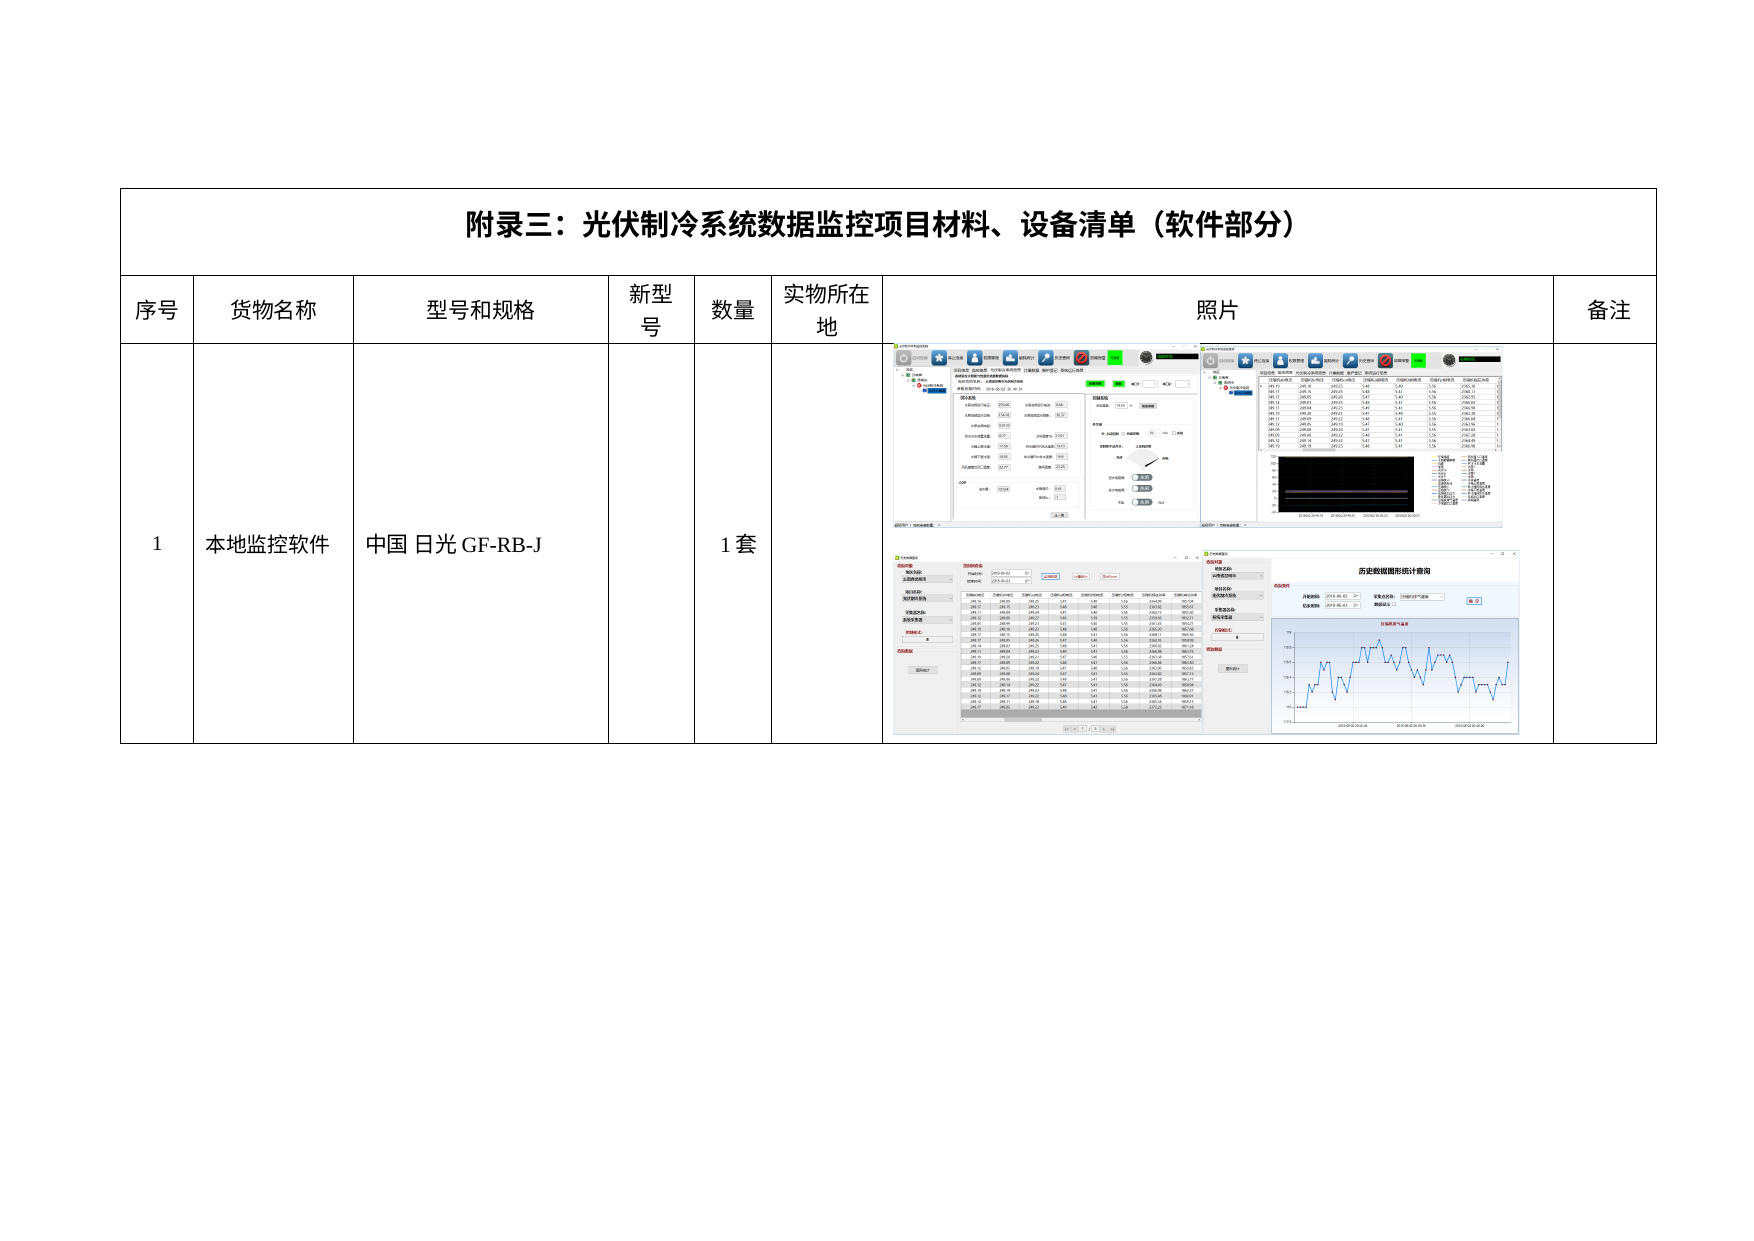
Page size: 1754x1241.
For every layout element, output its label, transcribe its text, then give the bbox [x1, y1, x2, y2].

table_cell 实物所在地 [772, 276, 882, 343]
table_cell 1套 [695, 344, 771, 742]
table_cell 序号 [121, 276, 193, 343]
table_cell 备注 [1554, 276, 1656, 343]
table_cell [883, 344, 1553, 742]
table_cell 货物名称 [194, 276, 353, 343]
table_cell 1 [121, 344, 193, 742]
picture [893, 550, 1520, 735]
table_cell [1554, 344, 1656, 742]
table_cell 中国 日光GF-RB-J [354, 344, 608, 742]
table_cell [772, 344, 882, 742]
table_cell 数量 [695, 276, 771, 343]
table_cell [609, 344, 694, 742]
table_cell 型号和规格 [354, 276, 608, 343]
table_cell 新型号 [609, 276, 694, 343]
table_cell 照片 [883, 276, 1553, 343]
table_header 附录三：光伏制冷系统数据监控项目材料、设备清单（软件部分） [121, 189, 1656, 275]
table_cell 本地监控软件 [194, 344, 353, 742]
picture [893, 343, 1503, 528]
